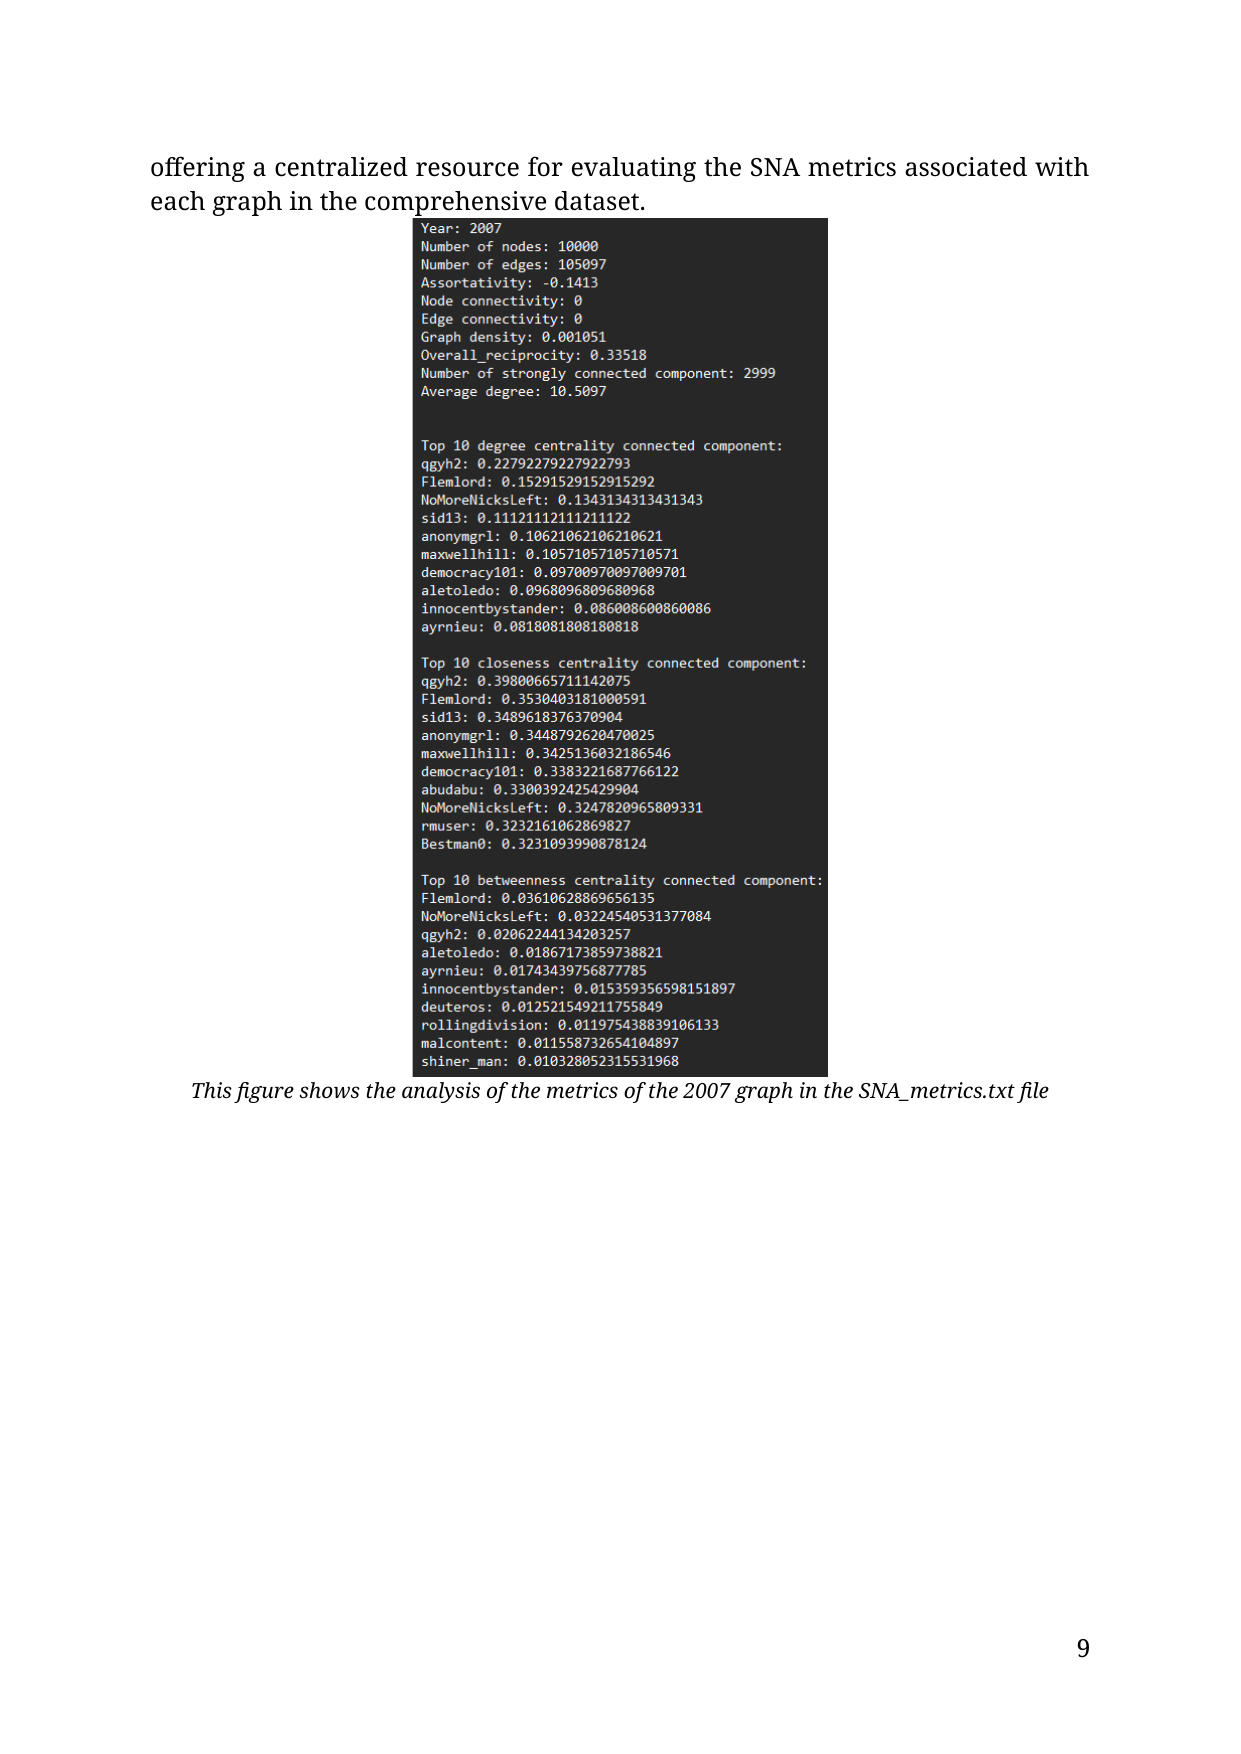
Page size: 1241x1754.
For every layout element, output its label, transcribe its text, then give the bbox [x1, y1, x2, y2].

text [150, 150, 1090, 218]
text This figure shows the analysis of the metrics of the 2007 graph in the SNA_metrics.txt file [150, 1077, 1090, 1105]
picture [412, 218, 828, 1077]
